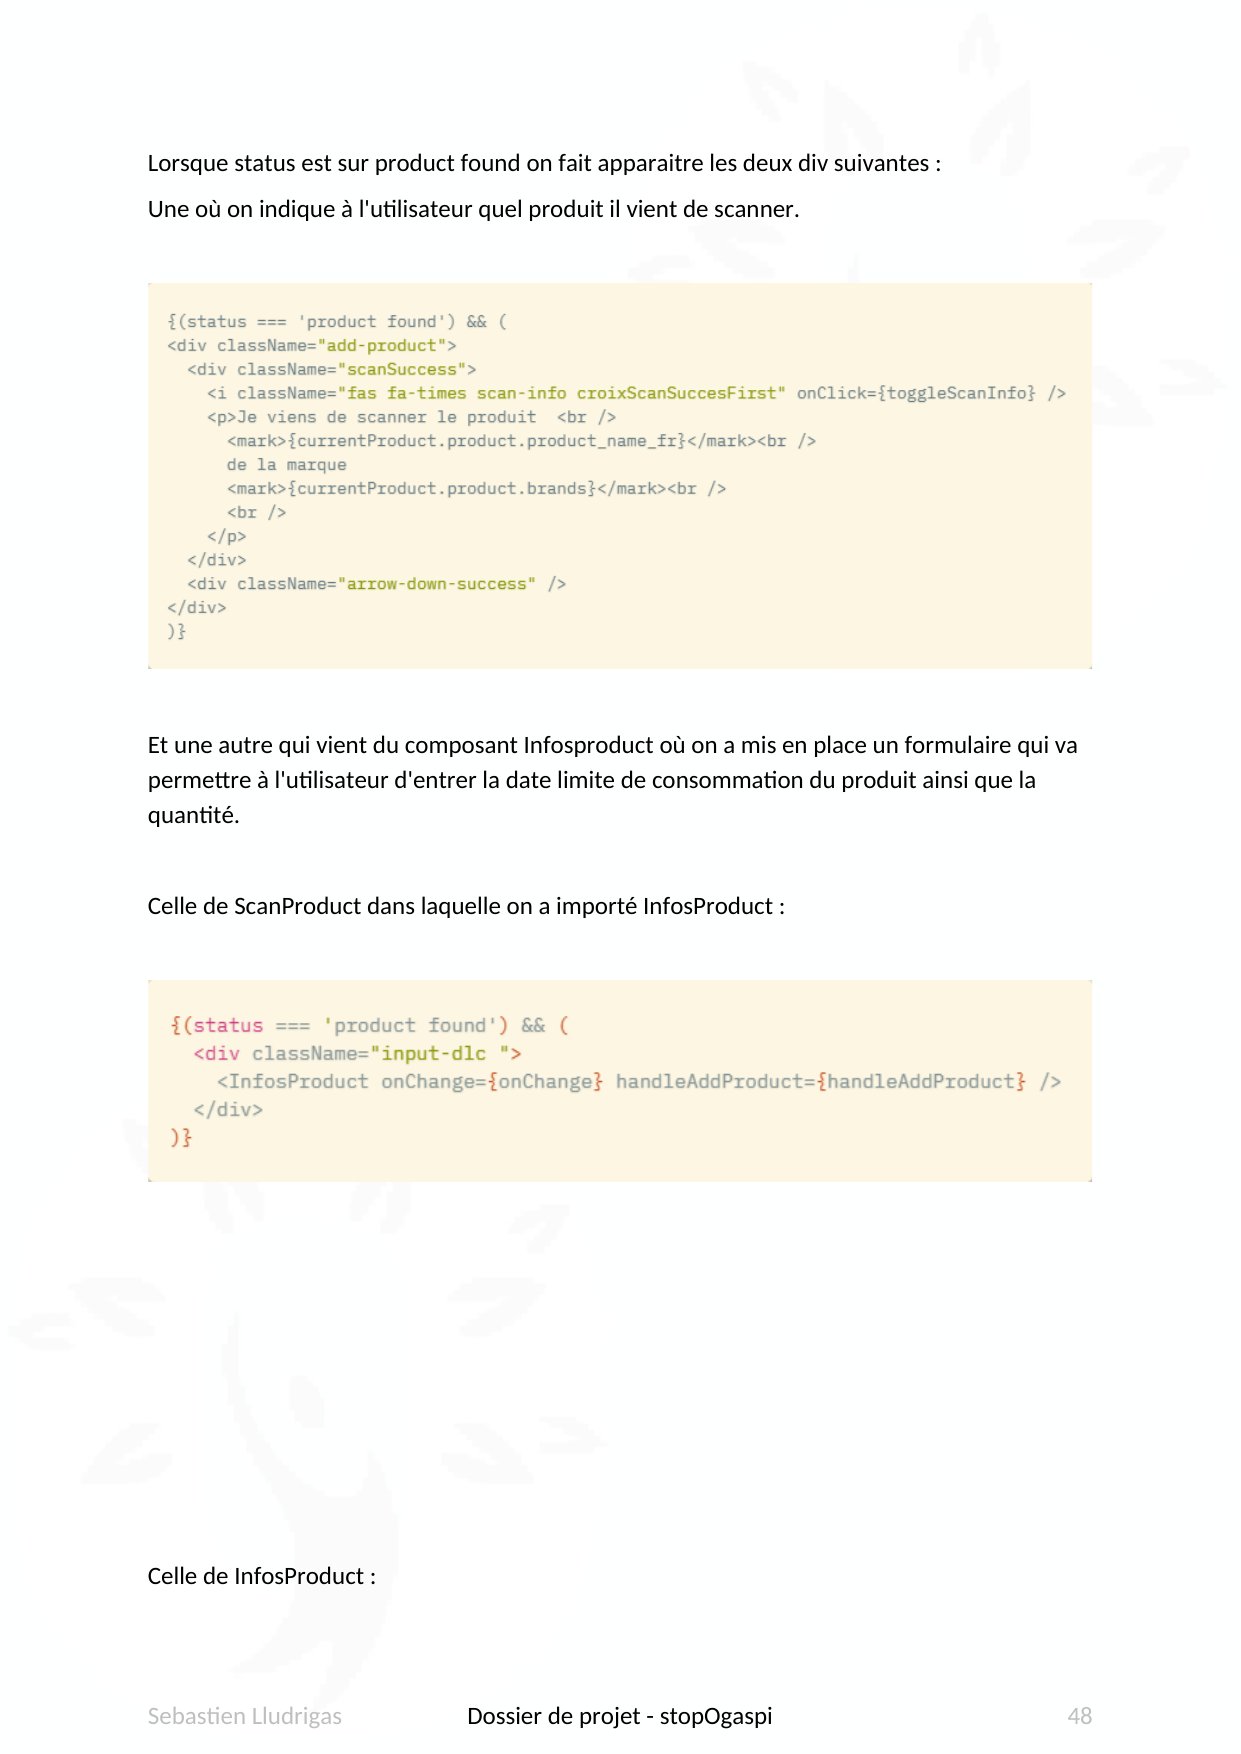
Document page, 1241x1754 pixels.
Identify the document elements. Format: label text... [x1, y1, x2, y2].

text Une où on indique à l'utilisateur quel produit il vient de scanner. [148, 193, 1093, 223]
text Celle de ScanProduct dans laquelle on a importé InfosProduct : [148, 890, 1093, 920]
text Lorsque status est sur product found on fait apparaitre les deux div suivantes : [148, 148, 1093, 178]
text Celle de InfosProduct : [148, 1560, 1093, 1590]
text Et une autre qui vient du composant Infosproduct où on a mis en place un formulaire qui va permettre à l'utilisateur d'entrer la date limite de consommation du produit ainsi que la quantité. [148, 729, 1093, 829]
picture [148, 283, 1093, 669]
picture [148, 980, 1093, 1182]
